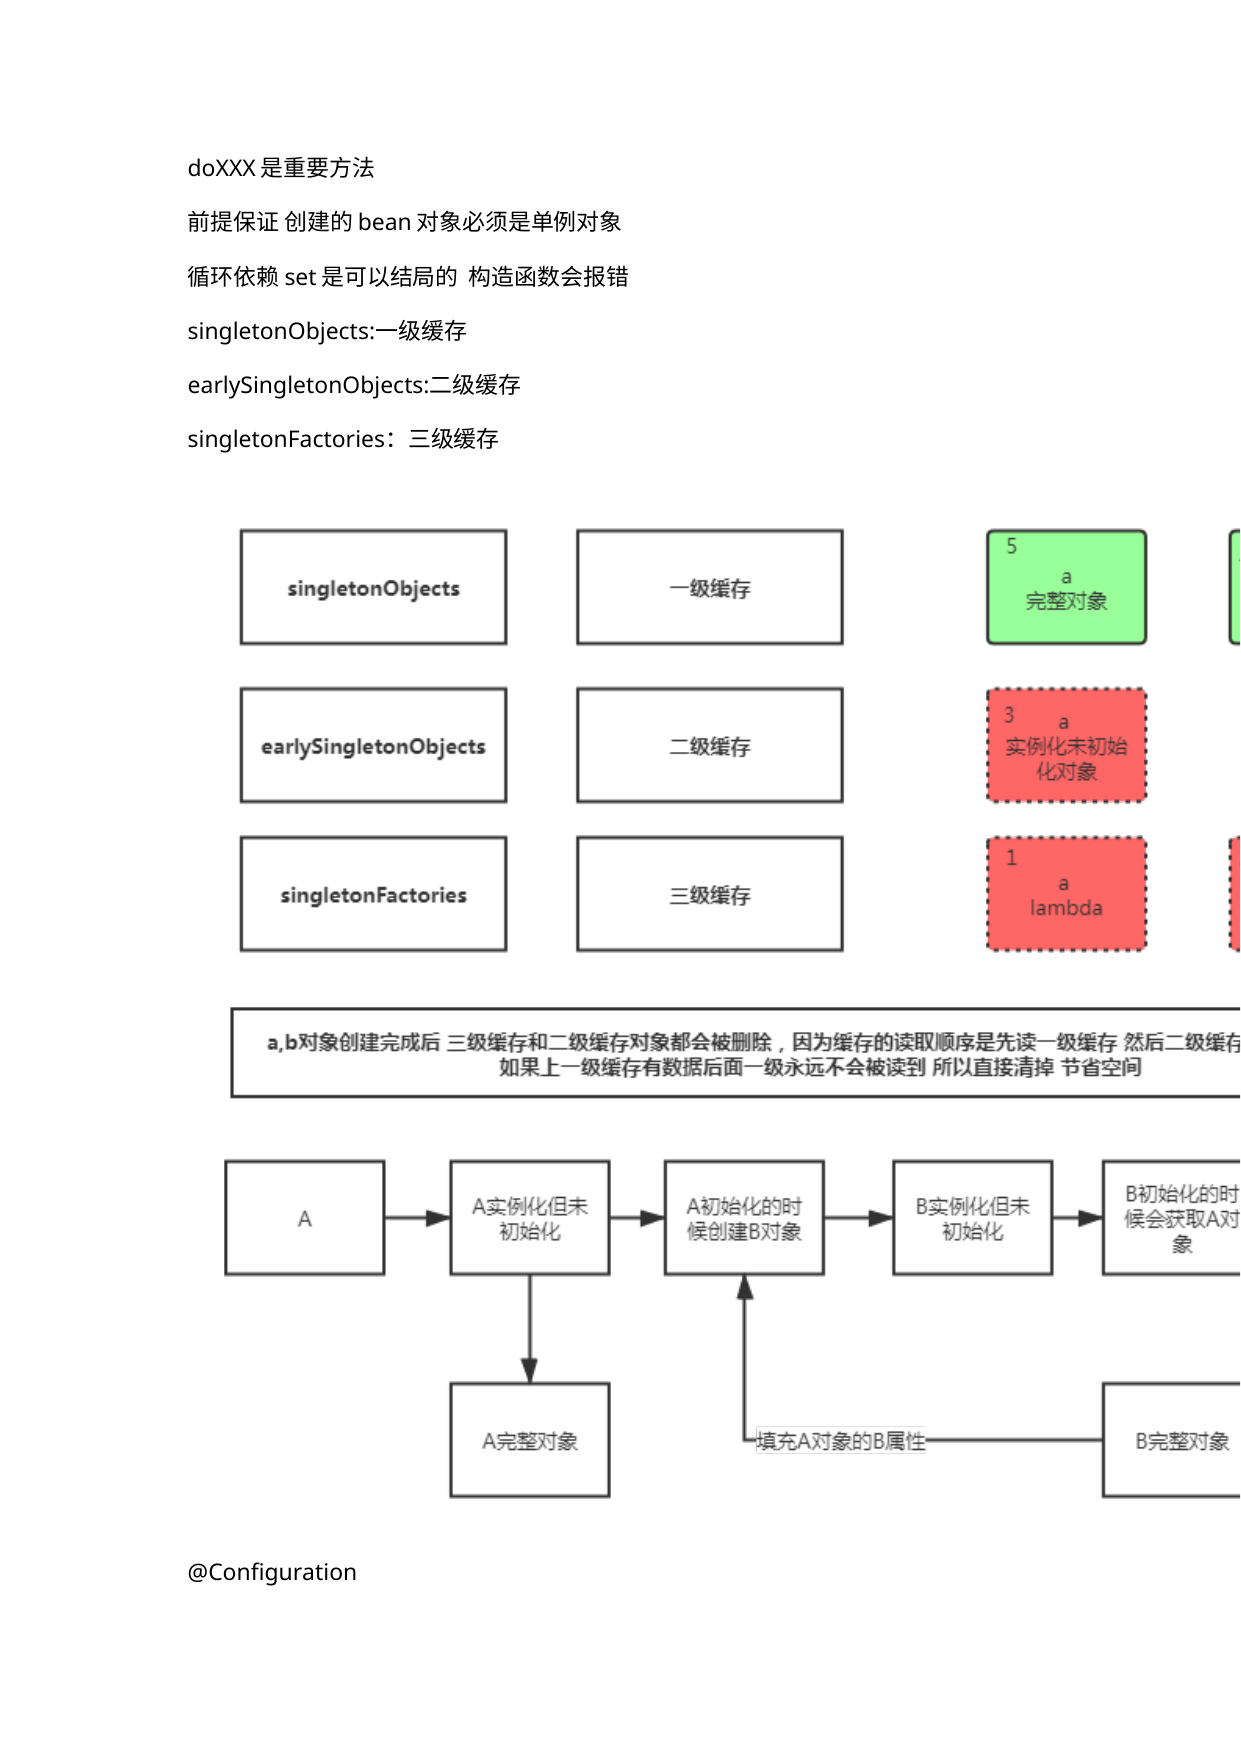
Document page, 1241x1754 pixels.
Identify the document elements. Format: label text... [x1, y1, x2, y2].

text singletonFactories：三级缓存 [187, 421, 1053, 454]
picture [187, 475, 1241, 1535]
text 循环依赖 set是可以结局的 构造函数会报错 [187, 258, 1053, 292]
text doXXX是重要方法 [187, 150, 1053, 183]
text earlySingletonObjects:二级缓存 [187, 367, 1053, 400]
text singletonObjects:一级缓存 [187, 312, 1053, 346]
text 前提保证 创建的bean对象必须是单例对象 [187, 204, 1053, 237]
text @Configuration [187, 1556, 1053, 1587]
